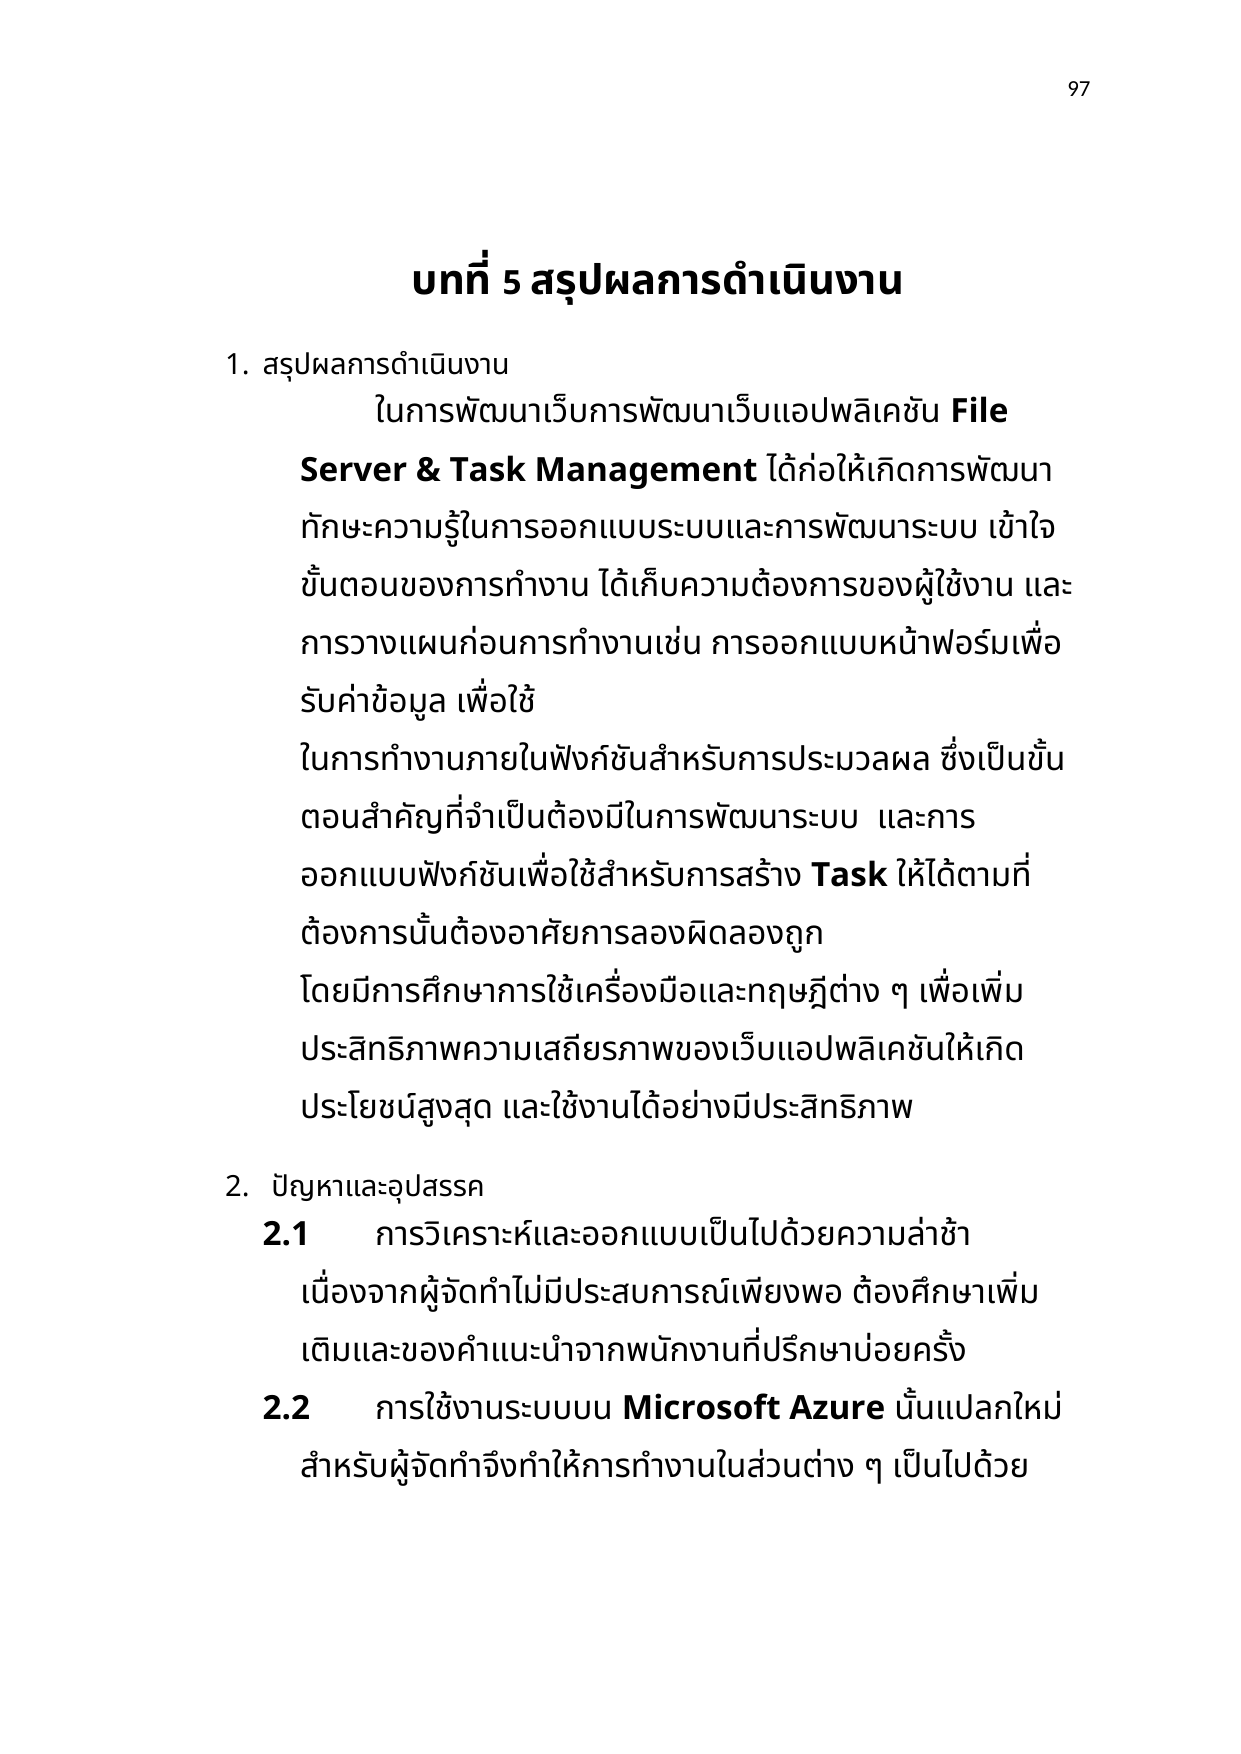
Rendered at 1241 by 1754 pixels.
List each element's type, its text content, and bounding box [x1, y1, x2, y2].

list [262, 1384, 1090, 1492]
list ในการพัฒนาเว็บการพัฒนาเว็บแอปพลิเคชัน File Server & Task Management ได้ก่อให้เกิดการพัฒนาทักษะความรู้ในการออกแบบระบบและการพัฒนาระบบ เข้าใจขั้นตอนของการทำงาน ได้เก็บความต้องการของผู้ใช้งาน และการวางแผนก่อนการทำงานเช่น การออกแบบหน้าฟอร์มเพื่อรับค่าข้อมูล เพื่อใช้ ในการทำงานภายในฟังก์ชันสำหรับการประมวลผล ซึ่งเป็นขั้นตอนสำคัญที่จำเป็นต้องมีในการพัฒนาระบบ และการออกแบบฟังก์ชันเพื่อใช้สำหรับการสร้าง Task ให้ได้ตามที่ต้องการนั้นต้องอาศัยการลองผิดลองถูก โดยมีการศึกษาการใช้เครื่องมือและทฤษฎีต่าง ๆ เพื่อเพิ่มประสิทธิภาพความเสถียรภาพของเว็บแอปพลิเคชันให้เกิดประโยชน์สูงสุด และใช้งานได้อย่างมีประสิทธิภาพ [300, 387, 1090, 1133]
subtitle สรุปผลการดำเนินงาน [225, 343, 1090, 387]
subtitle ปัญหาและอุปสรรค [225, 1166, 1090, 1210]
subtitle บทที่ 5 สรุปผลการดำเนินงาน [225, 250, 1090, 313]
list การวิเคราะห์และออกแบบเป็นไปด้วยความล่าช้า เนื่องจากผู้จัดทำไม่มีประสบการณ์เพียงพอ ต้องศึกษาเพิ่มเติมและของคำแนะนำจากพนักงานที่ปรึกษาบ่อยครั้ง [262, 1210, 1090, 1376]
